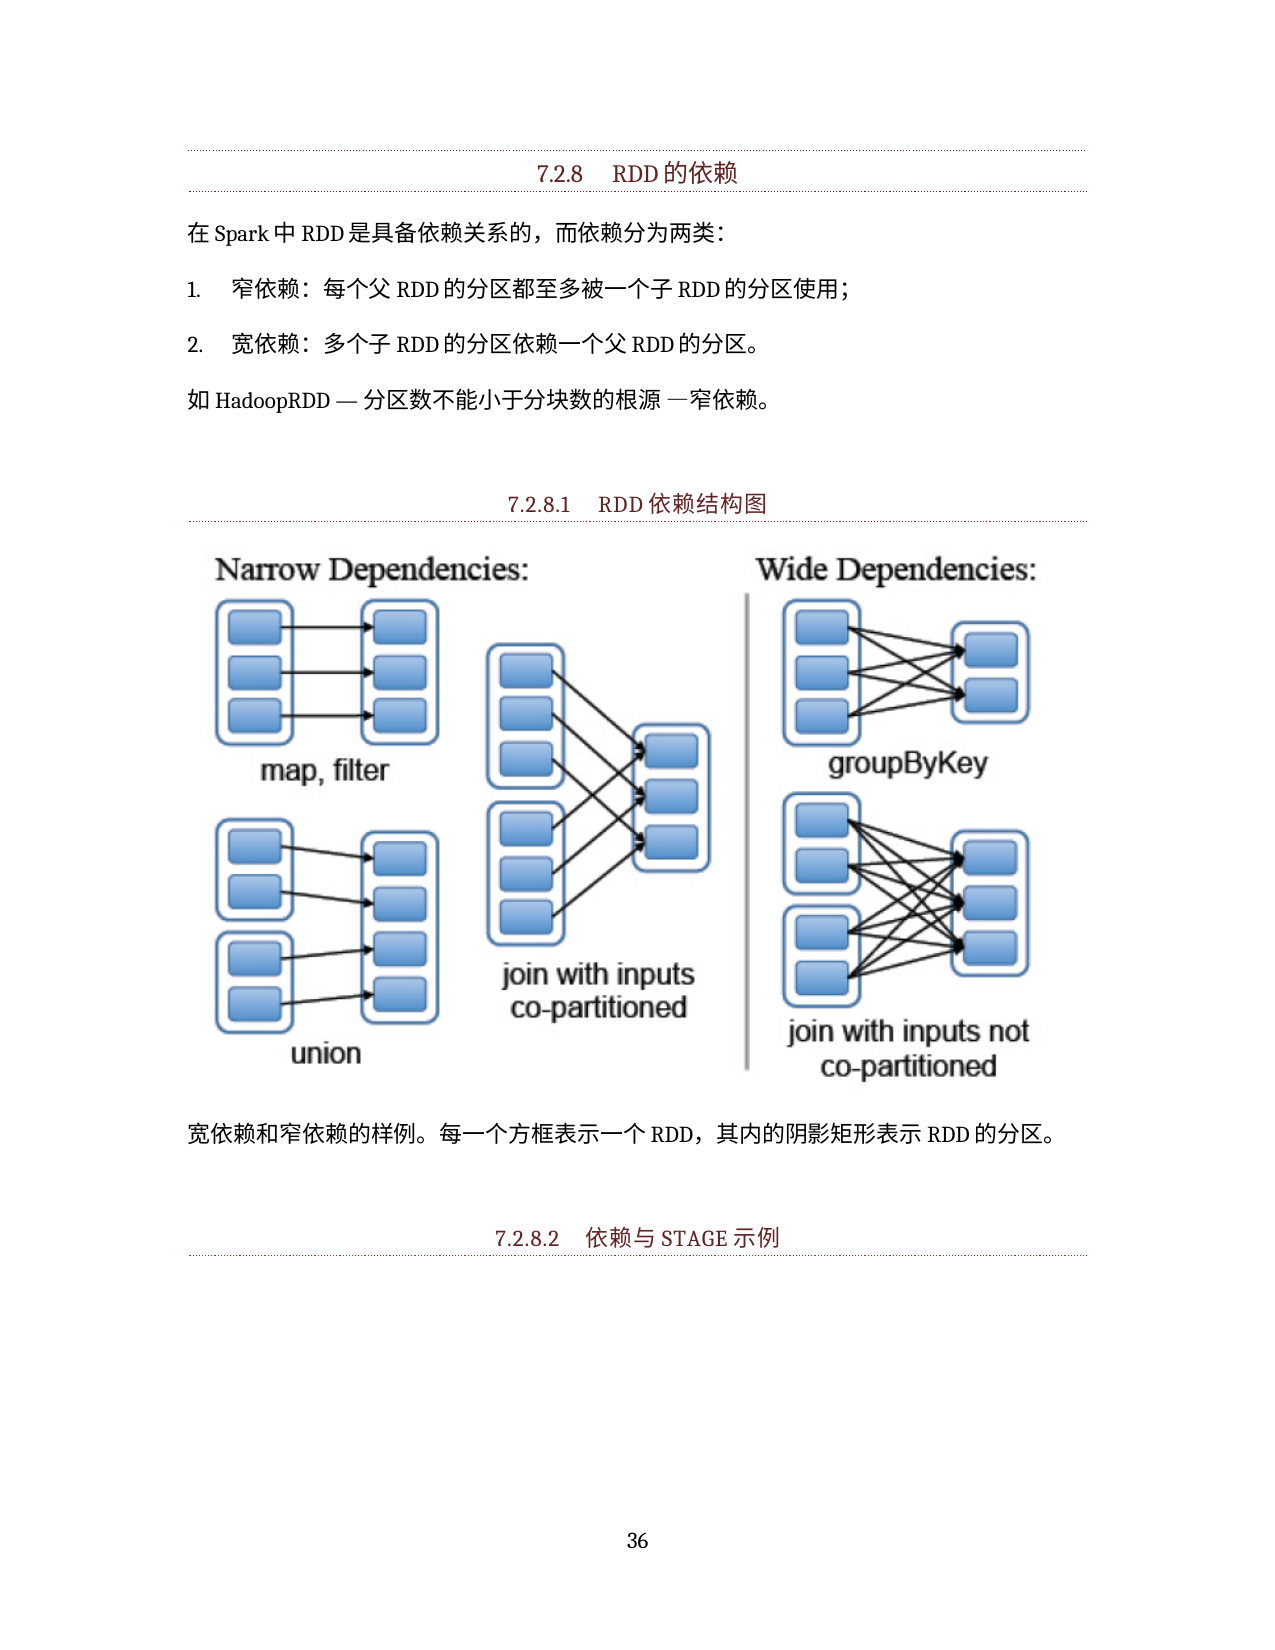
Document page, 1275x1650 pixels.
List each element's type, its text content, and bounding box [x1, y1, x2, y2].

text 在Spark中RDD是具备依赖关系的，而依赖分为两类： [187, 215, 1087, 248]
text 如HadoopRDD — 分区数不能小于分块数的根源 —窄依赖。 [187, 382, 1087, 415]
list 宽依赖：多个子RDD的分区依赖一个父RDD的分区。 [187, 326, 1087, 359]
picture [187, 536, 1088, 1094]
list 窄依赖：每个父RDD的分区都至多被一个子RDD的分区使用； [187, 271, 1087, 304]
subtitle 依赖与Stage示例 [187, 1220, 1087, 1256]
subtitle RDD依赖结构图 [187, 486, 1087, 522]
text 宽依赖和窄依赖的样例。每一个方框表示一个RDD，其内的阴影矩形表示RDD的分区。 [187, 1116, 1087, 1149]
subtitle RDD的依赖 [187, 150, 1087, 192]
